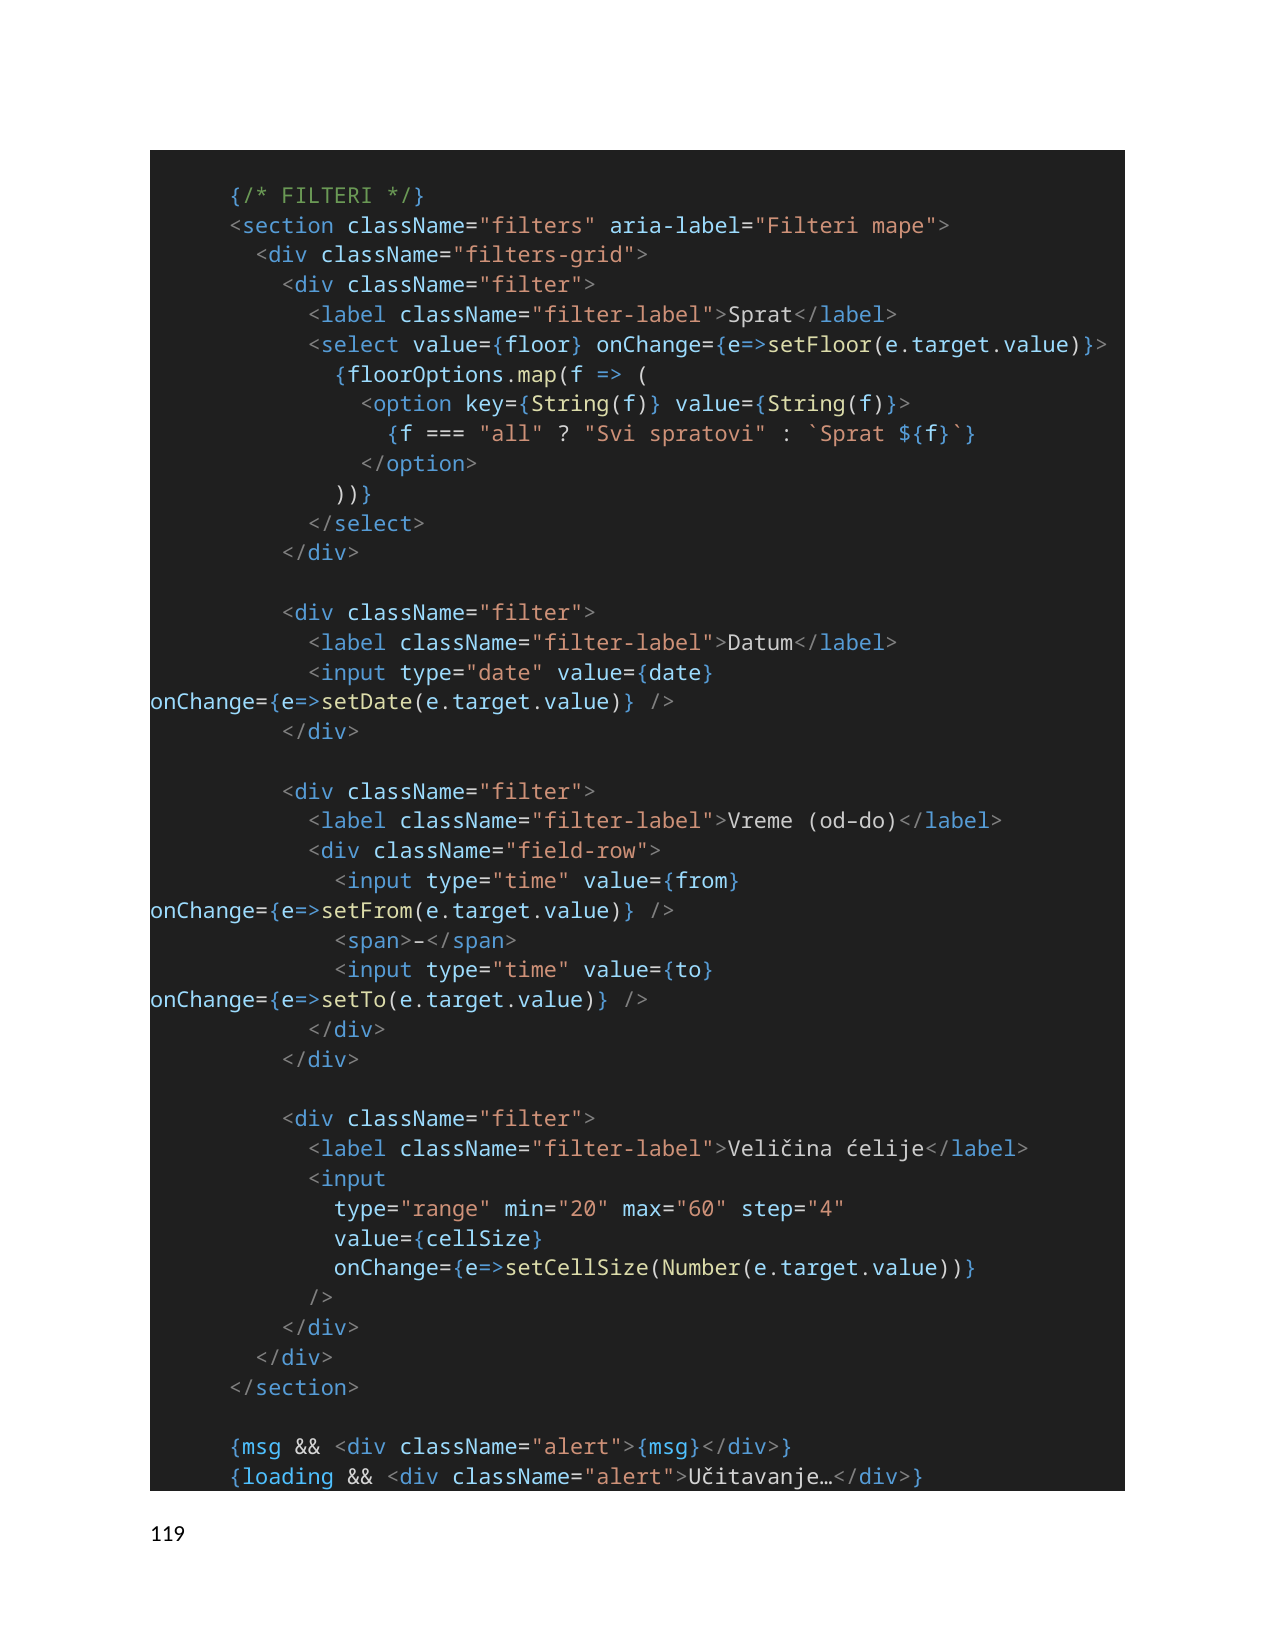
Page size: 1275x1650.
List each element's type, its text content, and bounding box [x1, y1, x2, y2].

text <div className="filters-grid"> [150, 239, 1125, 269]
text <input [150, 1163, 1125, 1193]
text {f === "all" ? "Svi spratovi" : `Sprat ${f}`} [150, 418, 1125, 448]
text </div> [150, 1014, 1125, 1044]
text <div className="field-row"> [150, 835, 1125, 865]
text <div className="filter"> [150, 1103, 1125, 1133]
text {floorOptions.map(f => ( [150, 358, 1125, 388]
text {loading && <div className="alert">Učitavanje…</div>} [150, 1461, 1125, 1491]
text <div className="filter"> [150, 269, 1125, 299]
text </div> [150, 537, 1125, 567]
text /> [150, 1282, 1125, 1312]
text <span>–</span> [150, 924, 1125, 954]
text </select> [150, 507, 1125, 537]
text ))} [150, 478, 1125, 507]
text type="range" min="20" max="60" step="4" [150, 1193, 1125, 1222]
text {msg && <div className="alert">{msg}</div>} [150, 1431, 1125, 1461]
text <label className="filter-label">Sprat</label> [150, 299, 1125, 329]
text <label className="filter-label">Veličina ćelije</label> [150, 1133, 1125, 1163]
text <option key={String(f)} value={String(f)}> [150, 388, 1125, 418]
text <input type="date" value={date} onChange={e=>setDate(e.target.value)} /> [150, 656, 1125, 716]
text </section> [150, 1371, 1125, 1401]
text </option> [150, 448, 1125, 478]
text </div> [150, 1044, 1125, 1073]
text <section className="filters" aria-label="Filteri mape"> [150, 209, 1125, 239]
text value={cellSize} [150, 1222, 1125, 1252]
text <label className="filter-label">Datum</label> [150, 627, 1125, 656]
text <input type="time" value={from} onChange={e=>setFrom(e.target.value)} /> [150, 865, 1125, 924]
text <div className="filter"> [150, 776, 1125, 805]
text <label className="filter-label">Vreme (od–do)</label> [150, 805, 1125, 835]
text {/* FILTERI */} [150, 180, 1125, 209]
text <select value={floor} onChange={e=>setFloor(e.target.value)}> [150, 329, 1125, 358]
text </div> [150, 716, 1125, 746]
text <div className="filter"> [150, 597, 1125, 627]
text </div> [150, 1312, 1125, 1342]
text onChange={e=>setCellSize(Number(e.target.value))} [150, 1252, 1125, 1282]
text <input type="time" value={to} onChange={e=>setTo(e.target.value)} /> [150, 954, 1125, 1014]
text </div> [150, 1342, 1125, 1371]
